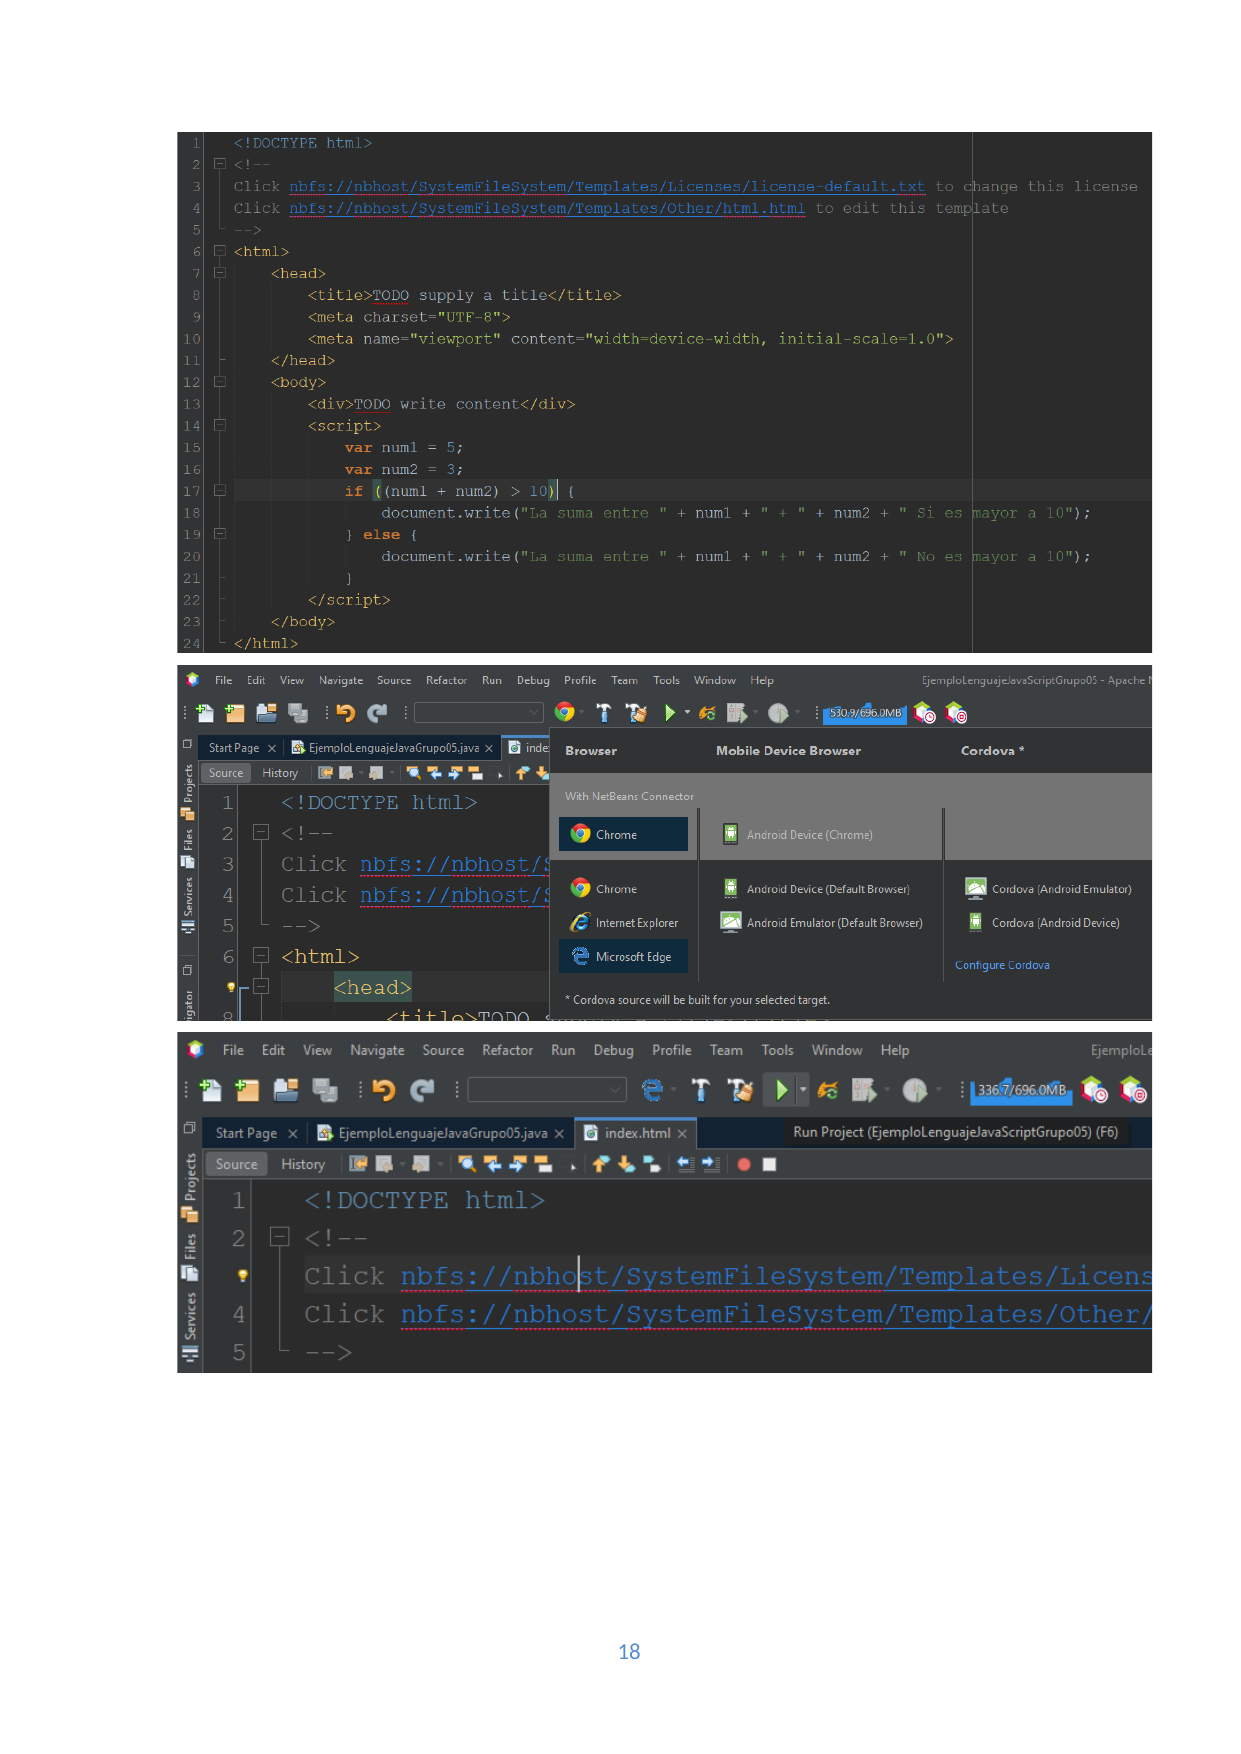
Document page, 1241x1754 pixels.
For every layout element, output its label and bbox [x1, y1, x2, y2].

picture [177, 1032, 1153, 1373]
picture [177, 665, 1153, 1021]
picture [177, 132, 1153, 653]
